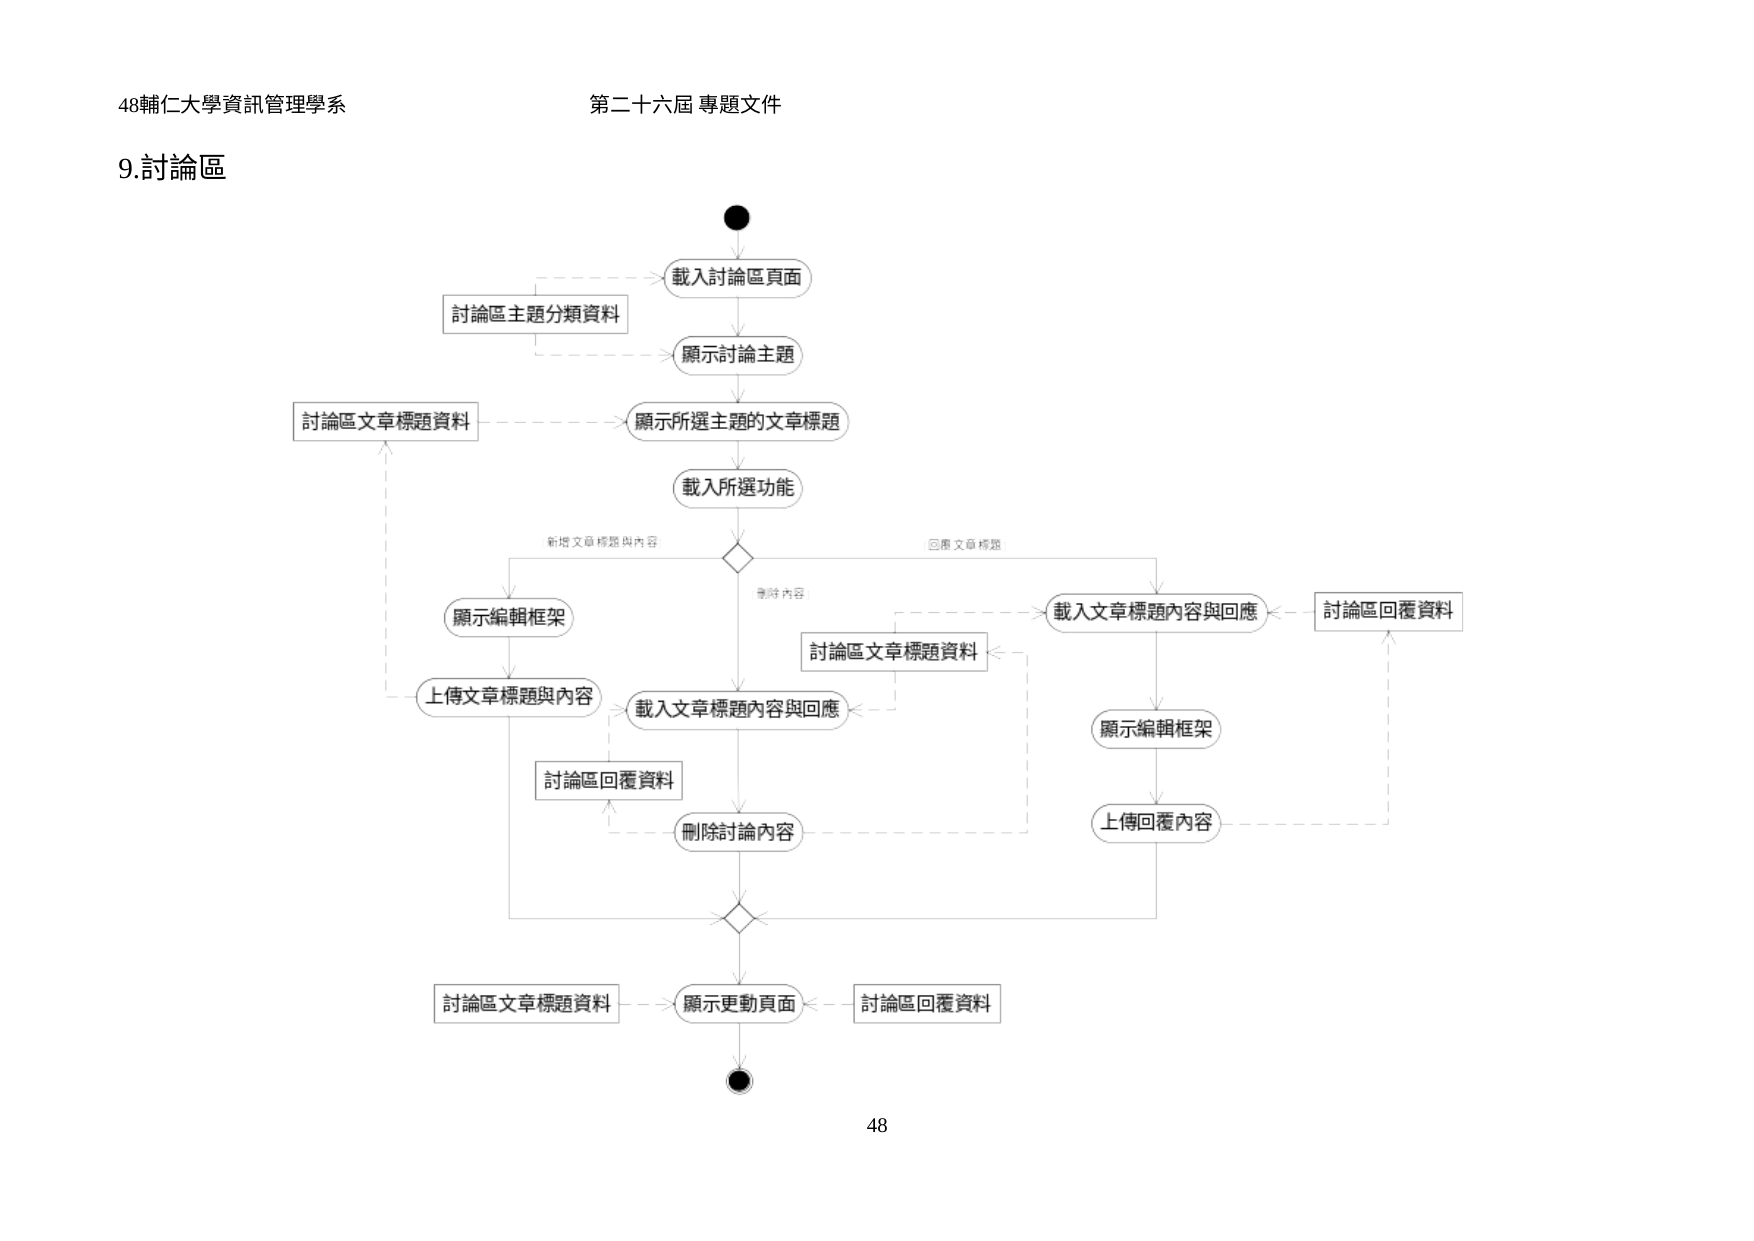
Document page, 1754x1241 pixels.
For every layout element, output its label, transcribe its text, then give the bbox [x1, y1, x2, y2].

text 9.討論區 [118, 128, 1636, 203]
